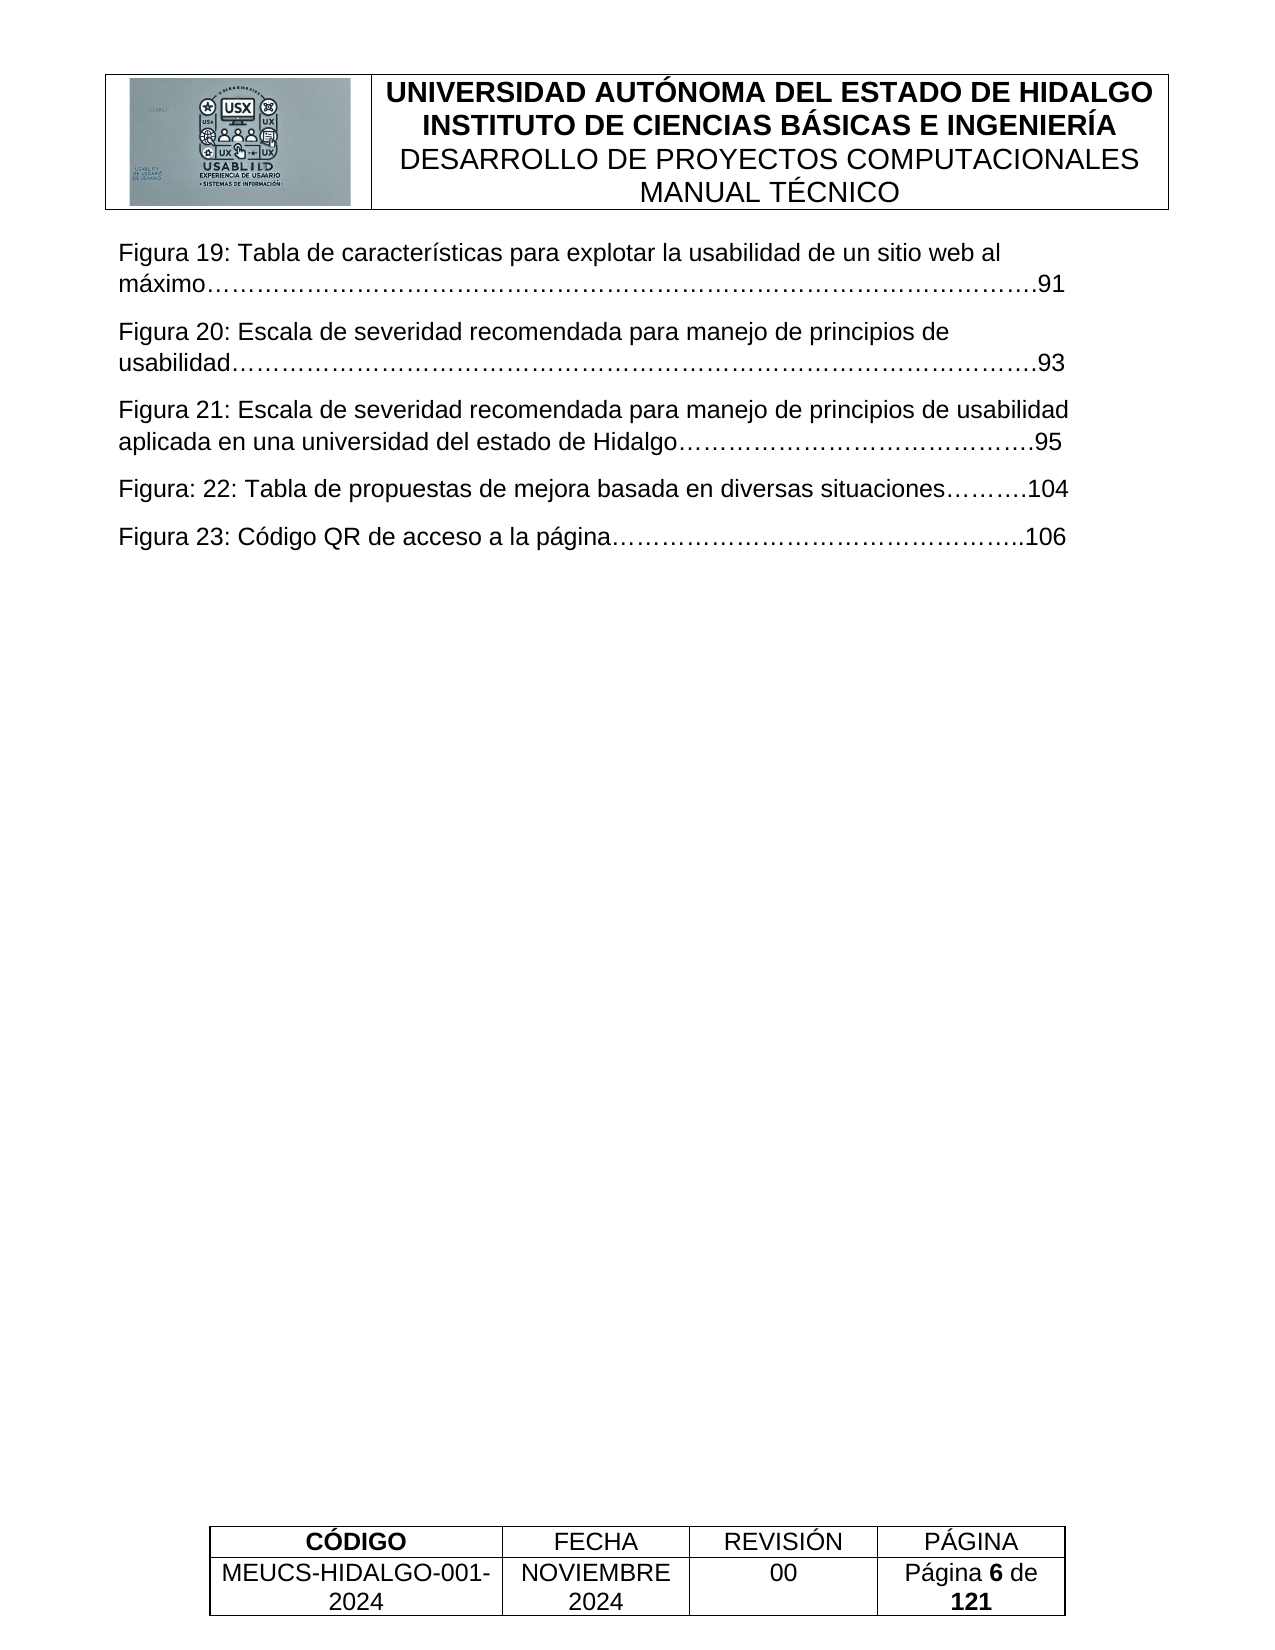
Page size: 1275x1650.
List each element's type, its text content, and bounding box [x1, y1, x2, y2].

text Figura 23: Código QR de acceso a la página…………………………………………..106 [118, 522, 1098, 551]
text Figura 20: Escala de severidad recomendada para manejo de principios de usabilidad…………………………………………………………………………………….93 [118, 317, 1098, 377]
picture [129, 78, 351, 206]
text Figura 21: Escala de severidad recomendada para manejo de principios de usabilidad aplicada en una universidad del estado de Hidalgo…………………………………….95 [118, 396, 1098, 455]
text Figura: 22: Tabla de propuestas de mejora basada en diversas situaciones……….104 [118, 474, 1098, 503]
text Figura 19: Tabla de características para explotar la usabilidad de un sitio web al máximo……………………………………………………………………………………….91 [118, 238, 1098, 298]
